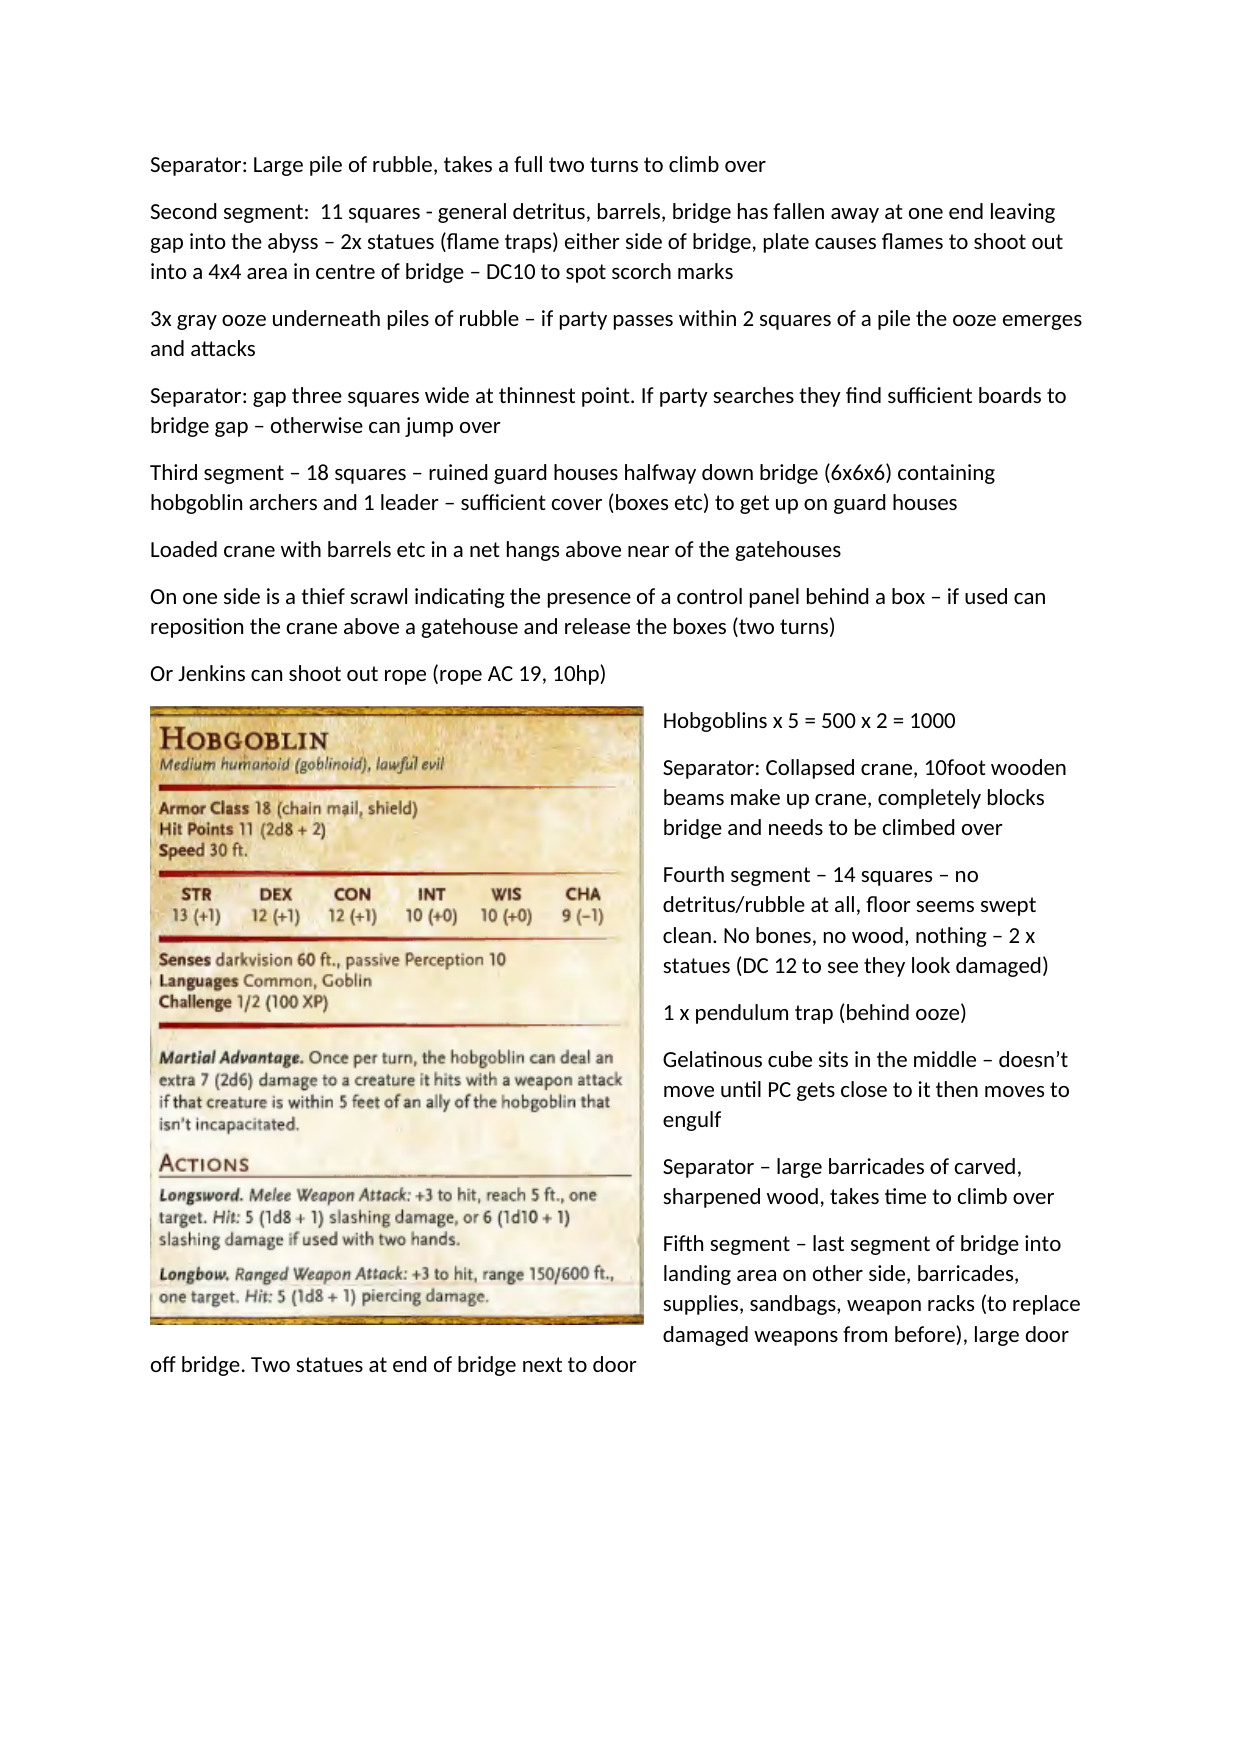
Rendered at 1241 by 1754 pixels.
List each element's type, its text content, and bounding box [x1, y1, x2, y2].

text Gelatinous cube sits in the middle – doesn’t move until PC gets close to it then moves to engulf [644, 1045, 1090, 1133]
text 1 x pendulum trap (behind ooze) [644, 998, 1090, 1026]
text Separator – large barricades of carved, sharpened wood, takes time to climb over [644, 1152, 1090, 1210]
text Separator: Collapsed crane, 10foot wooden beams make up crane, completely blocks bridge and needs to be climbed over [644, 753, 1090, 842]
text Loaded crane with barrels etc in a net hangs above near of the gatehouses [150, 535, 1090, 563]
text Or Jenkins can shoot out rope (rope AC 19, 10hp) [150, 659, 1090, 687]
text Hobgoblins x 5 = 500 x 2 = 1000 [644, 706, 1090, 734]
text On one side is a thief scrawl indicating the presence of a control panel behind a box – if used can reposition the crane above a gatehouse and release the boxes (two turns) [150, 582, 1090, 641]
text Separator: gap three squares wide at thinnest point. If party searches they find sufficient boards to bridge gap – otherwise can jump over [150, 381, 1090, 439]
text Third segment – 18 squares – ruined guard houses halfway down bridge (6x6x6) containing hobgoblin archers and 1 leader – sufficient cover (boxes etc) to get up on guard houses [150, 458, 1090, 517]
text Fourth segment – 14 squares – no detritus/rubble at all, floor seems swept clean. No bones, no wood, nothing – 2 x statues (DC 12 to see they look damaged) [644, 860, 1090, 979]
text 3x gray ooze underneath piles of rubble – if party passes within 2 squares of a pile the ooze emerges and attacks [150, 304, 1090, 362]
text Fifth segment – last segment of bridge into landing area on other side, barricades, supplies, sandbags, weapon racks (to replace damaged weapons from before), large door off bridge. Two statues at end of bridge next to door [150, 1229, 1090, 1378]
text Second segment: 11 squares - general detritus, barrels, bridge has fallen away at one end leaving gap into the abyss – 2x statues (flame traps) either side of bridge, plate causes flames to shoot out into a 4x4 area in centre of bridge – DC10 to spot scorch marks [150, 197, 1090, 285]
picture [150, 706, 644, 1325]
text Separator: Large pile of rubble, takes a full two turns to climb over [150, 150, 1090, 178]
